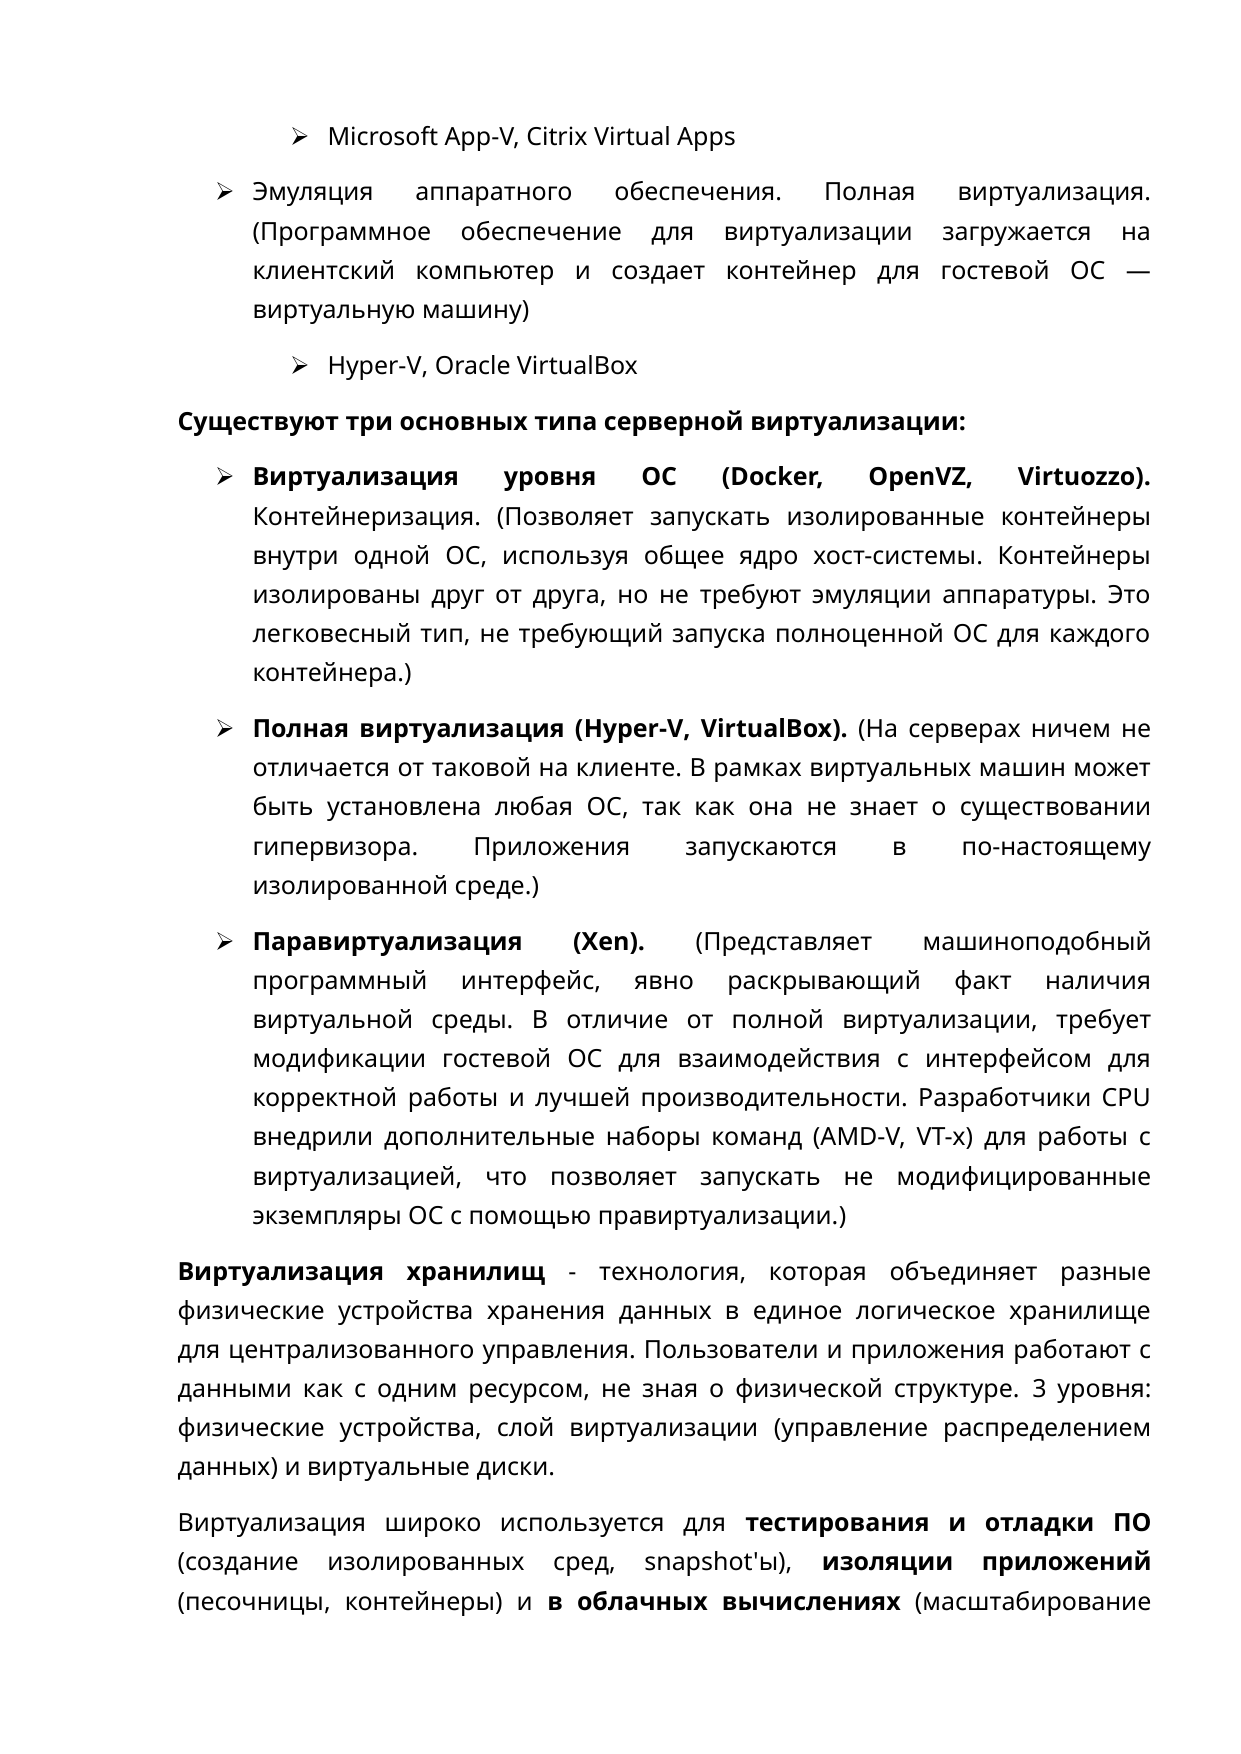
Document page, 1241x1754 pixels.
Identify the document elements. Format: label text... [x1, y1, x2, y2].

list Эмуляция аппаратного обеспечения. Полная виртуализация. (Программное обеспечение для виртуализации загружается на клиентский компьютер и создает контейнер для гостевой ОС — виртуальную машину) [215, 174, 1152, 326]
text Виртуализация хранилищ - технология, которая объединяет разные физические устройства хранения данных в единое логическое хранилище для централизованного управления. Пользователи и приложения работают с данными как с одним ресурсом, не зная о физической структуре. 3 уровня: физические устройства, слой виртуализации (управление распределением данных) и виртуальные диски. [177, 1253, 1152, 1483]
text Существуют три основных типа серверной виртуализации: [177, 403, 1152, 437]
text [177, 1505, 1152, 1617]
list Полная виртуализация (Hyper-V, VirtualBox). (На серверах ничем не отличается от таковой на клиенте. В рамках виртуальных машин может быть установлена любая ОС, так как она не знает о существовании гипервизора. Приложения запускаются в по-настоящему изолированной среде.) [215, 711, 1152, 901]
list Hyper-V, Oracle VirtualBox [290, 347, 1152, 381]
list Паравиртуализация (Xen). (Представляет машиноподобный программный интерфейс, явно раскрывающий факт наличия виртуальной среды. В отличие от полной виртуализации, требует модификации гостевой ОС для взаимодействия с интерфейсом для корректной работы и лучшей производительности. Разработчики CPU внедрили дополнительные наборы команд (AMD-V, VT-x) для работы с виртуализацией, что позволяет запускать не модифицированные экземпляры ОС с помощью правиртуализации.) [215, 923, 1152, 1231]
list Виртуализация уровня ОС (Docker, OpenVZ, Virtuozzo). Контейнеризация. (Позволяет запускать изолированные контейнеры внутри одной ОС, используя общее ядро хост-системы. Контейнеры изолированы друг от друга, но не требуют эмуляции аппаратуры. Это легковесный тип, не требующий запуска полноценной ОС для каждого контейнера.) [215, 459, 1152, 689]
list Microsoft App-V, Citrix Virtual Apps [290, 118, 1152, 152]
